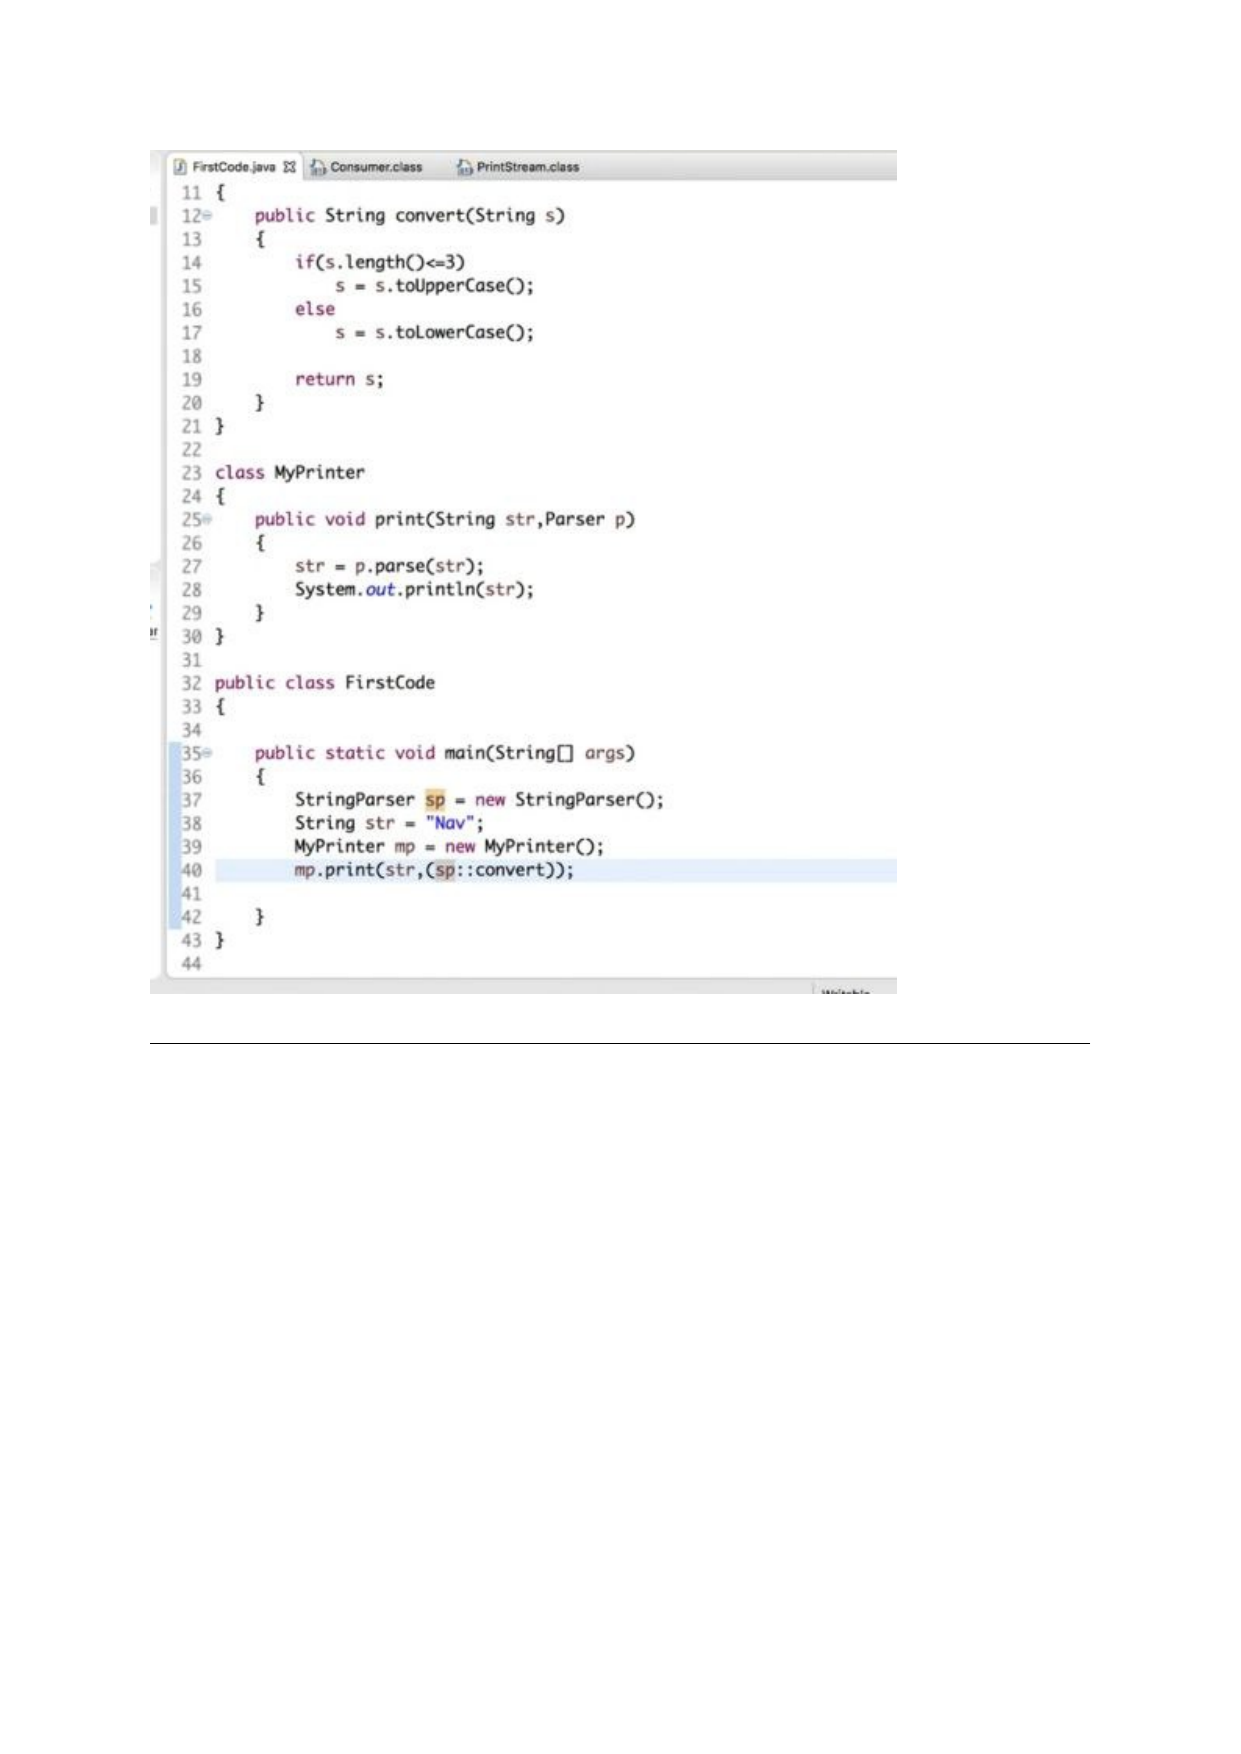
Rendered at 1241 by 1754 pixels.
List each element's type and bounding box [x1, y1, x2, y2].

picture [150, 150, 897, 994]
